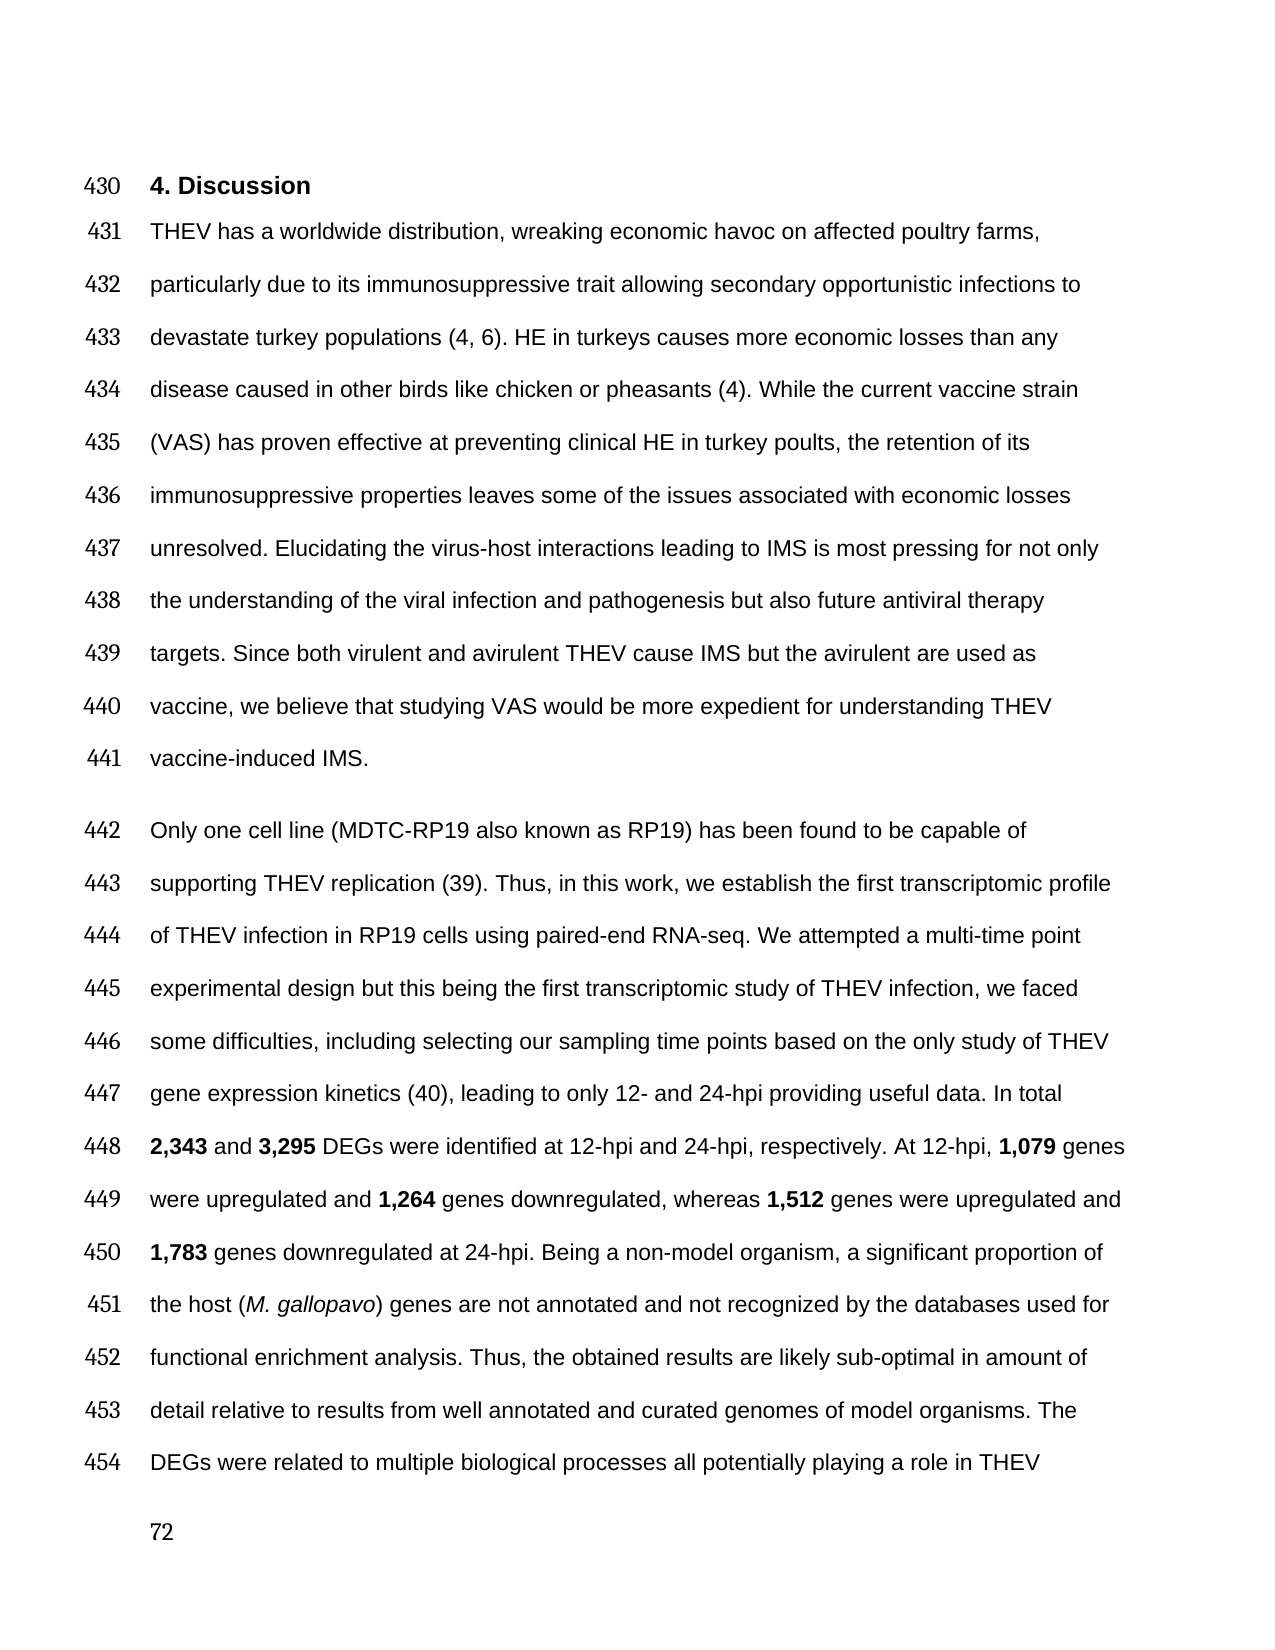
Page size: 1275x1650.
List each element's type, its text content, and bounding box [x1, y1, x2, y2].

text THEV has a worldwide distribution, wreaking economic havoc on affected poultry farms, particularly due to its immunosuppressive trait allowing secondary opportunistic infections to devastate turkey populations (4, 6). HE in turkeys causes more economic losses than any disease caused in other birds like chicken or pheasants (4). While the current vaccine strain (VAS) has proven effective at preventing clinical HE in turkey poults, the retention of its immunosuppressive properties leaves some of the issues associated with economic losses unresolved. Elucidating the virus-host interactions leading to IMS is most pressing for not only the understanding of the viral infection and pathogenesis but also future antiviral therapy targets. Since both virulent and avirulent THEV cause IMS but the avirulent are used as vaccine, we believe that studying VAS would be more expedient for understanding THEV vaccine-induced IMS. [150, 218, 1125, 772]
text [150, 817, 1125, 1476]
subtitle 4. Discussion [150, 171, 1125, 199]
